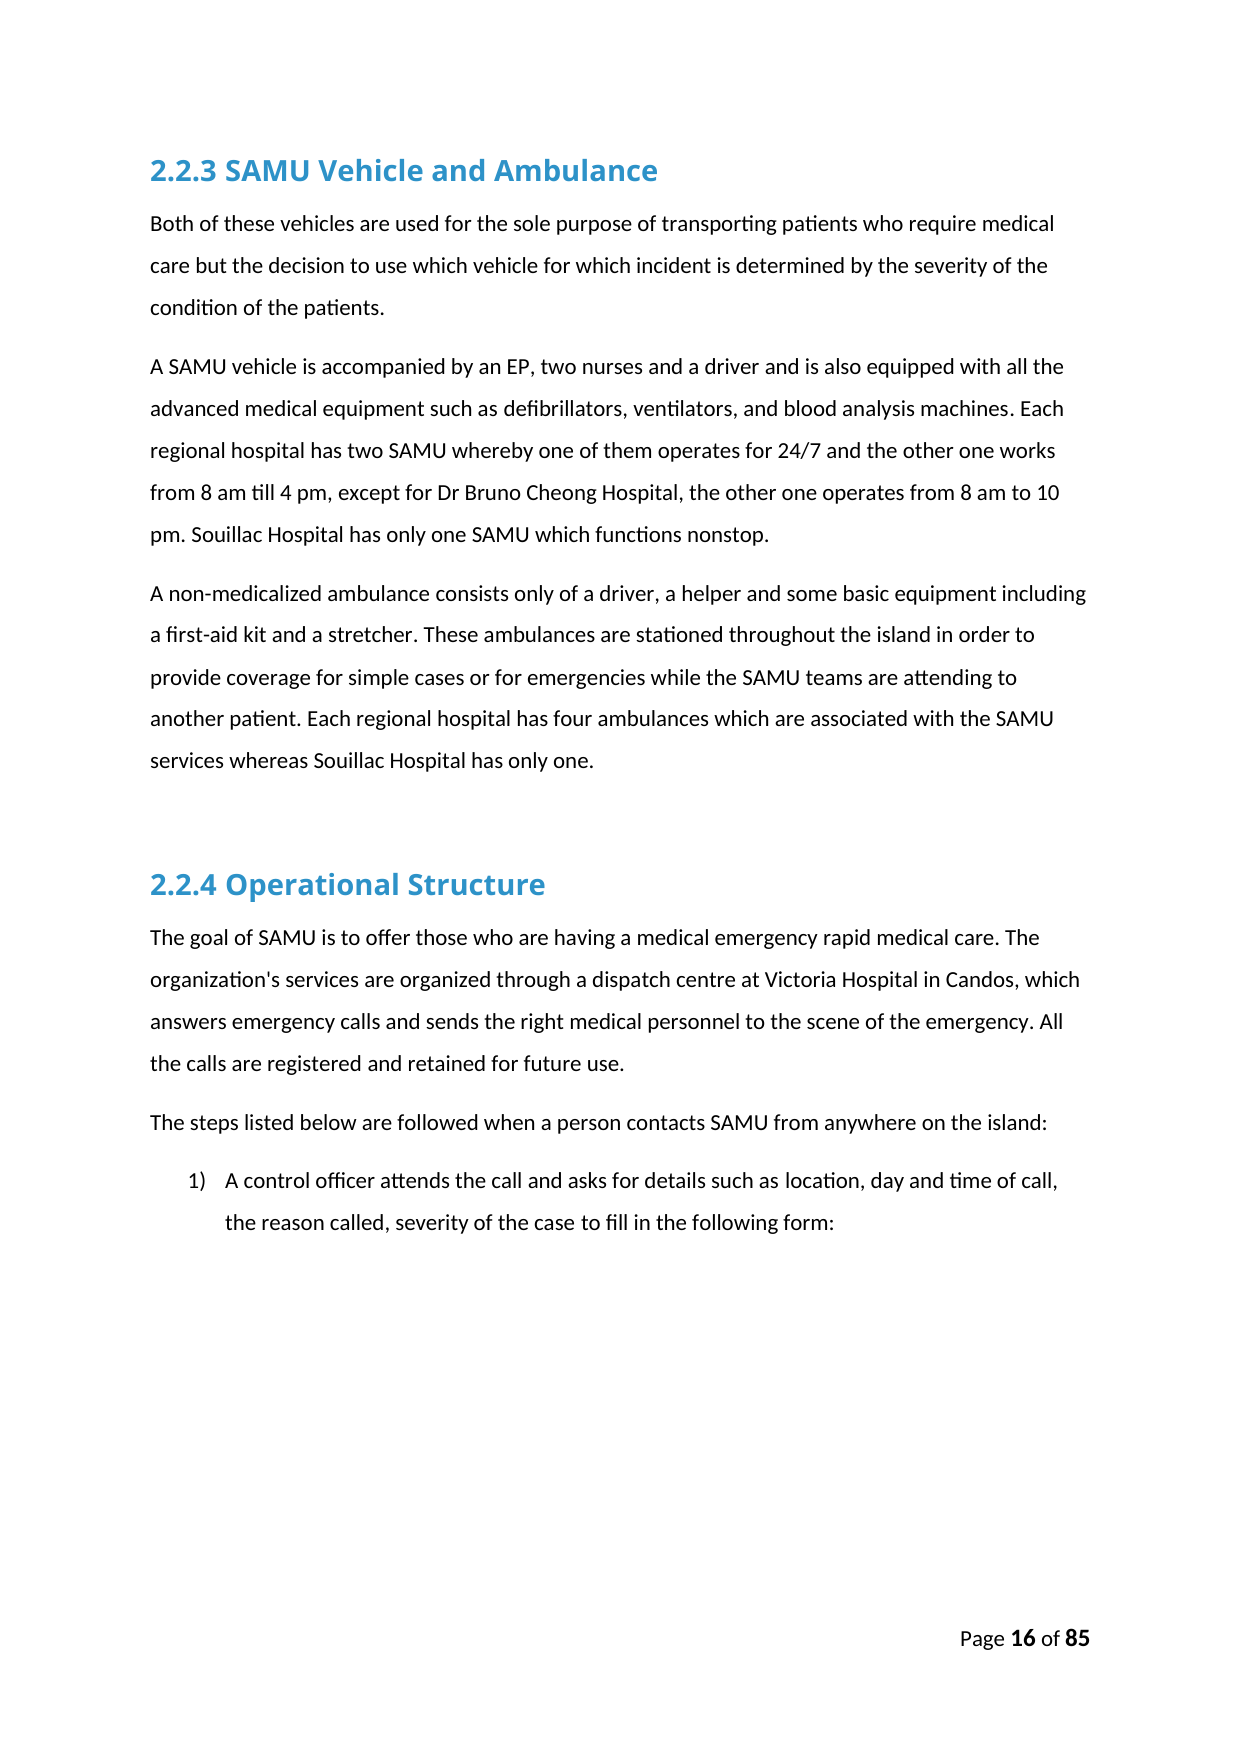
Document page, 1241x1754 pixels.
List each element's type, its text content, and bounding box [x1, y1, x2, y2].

list A control officer attends the call and asks for details such as location, day and time of call, the reason called, severity of the case to fill in the following form: [187, 1167, 1090, 1237]
text A SAMU vehicle is accompanied by an EP, two nurses and a driver and is also equipped with all the advanced medical equipment such as defibrillators, ventilators, and blood analysis machines. Each regional hospital has two SAMU whereby one of them operates for 24/7 and the other one works from 8 am till 4 pm, except for Dr Bruno Cheong Hospital, the other one operates from 8 am to 10 pm. Souillac Hospital has only one SAMU which functions nonstop. [150, 352, 1090, 548]
text A non-medicalized ambulance consists only of a driver, a helper and some basic equipment including a first-aid kit and a stretcher. These ambulances are stationed throughout the island in order to provide coverage for simple cases or for emergencies while the SAMU teams are attending to another patient. Each regional hospital has four ambulances which are associated with the SAMU services whereas Souillac Hospital has only one. [150, 579, 1090, 774]
subtitle Operational Structure [150, 864, 1090, 903]
text The steps listed below are followed when a person contacts SAMU from anywhere on the island: [150, 1108, 1090, 1136]
text Both of these vehicles are used for the sole purpose of transporting patients who require medical care but the decision to use which vehicle for which incident is determined by the severity of the condition of the patients. [150, 209, 1090, 321]
text The goal of SAMU is to offer those who are having a medical emergency rapid medical care. The organization's services are organized through a dispatch centre at Victoria Hospital in Candos, which answers emergency calls and sends the right medical personnel to the scene of the emergency. All the calls are registered and retained for future use. [150, 923, 1090, 1077]
subtitle SAMU Vehicle and Ambulance [150, 150, 1090, 190]
